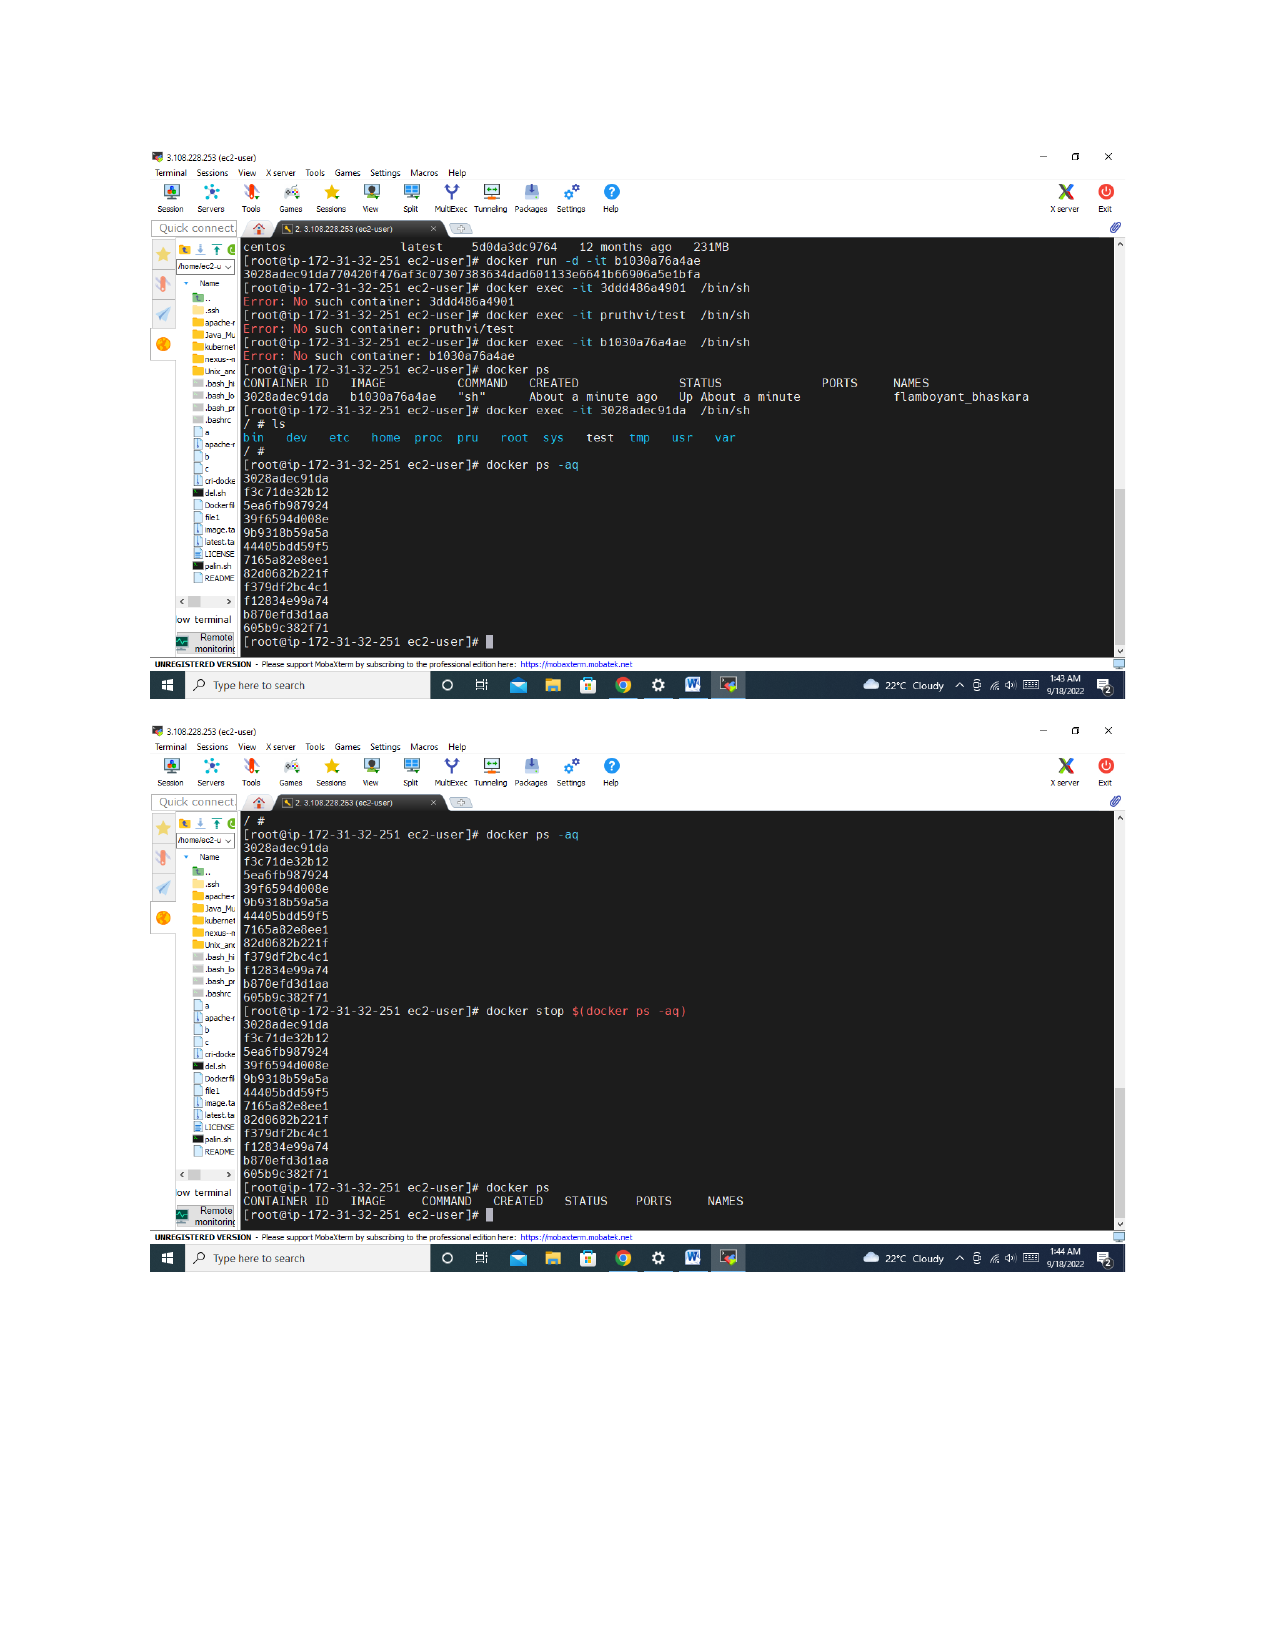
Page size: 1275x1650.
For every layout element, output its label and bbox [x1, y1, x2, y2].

picture [150, 150, 1125, 699]
picture [150, 723, 1125, 1272]
